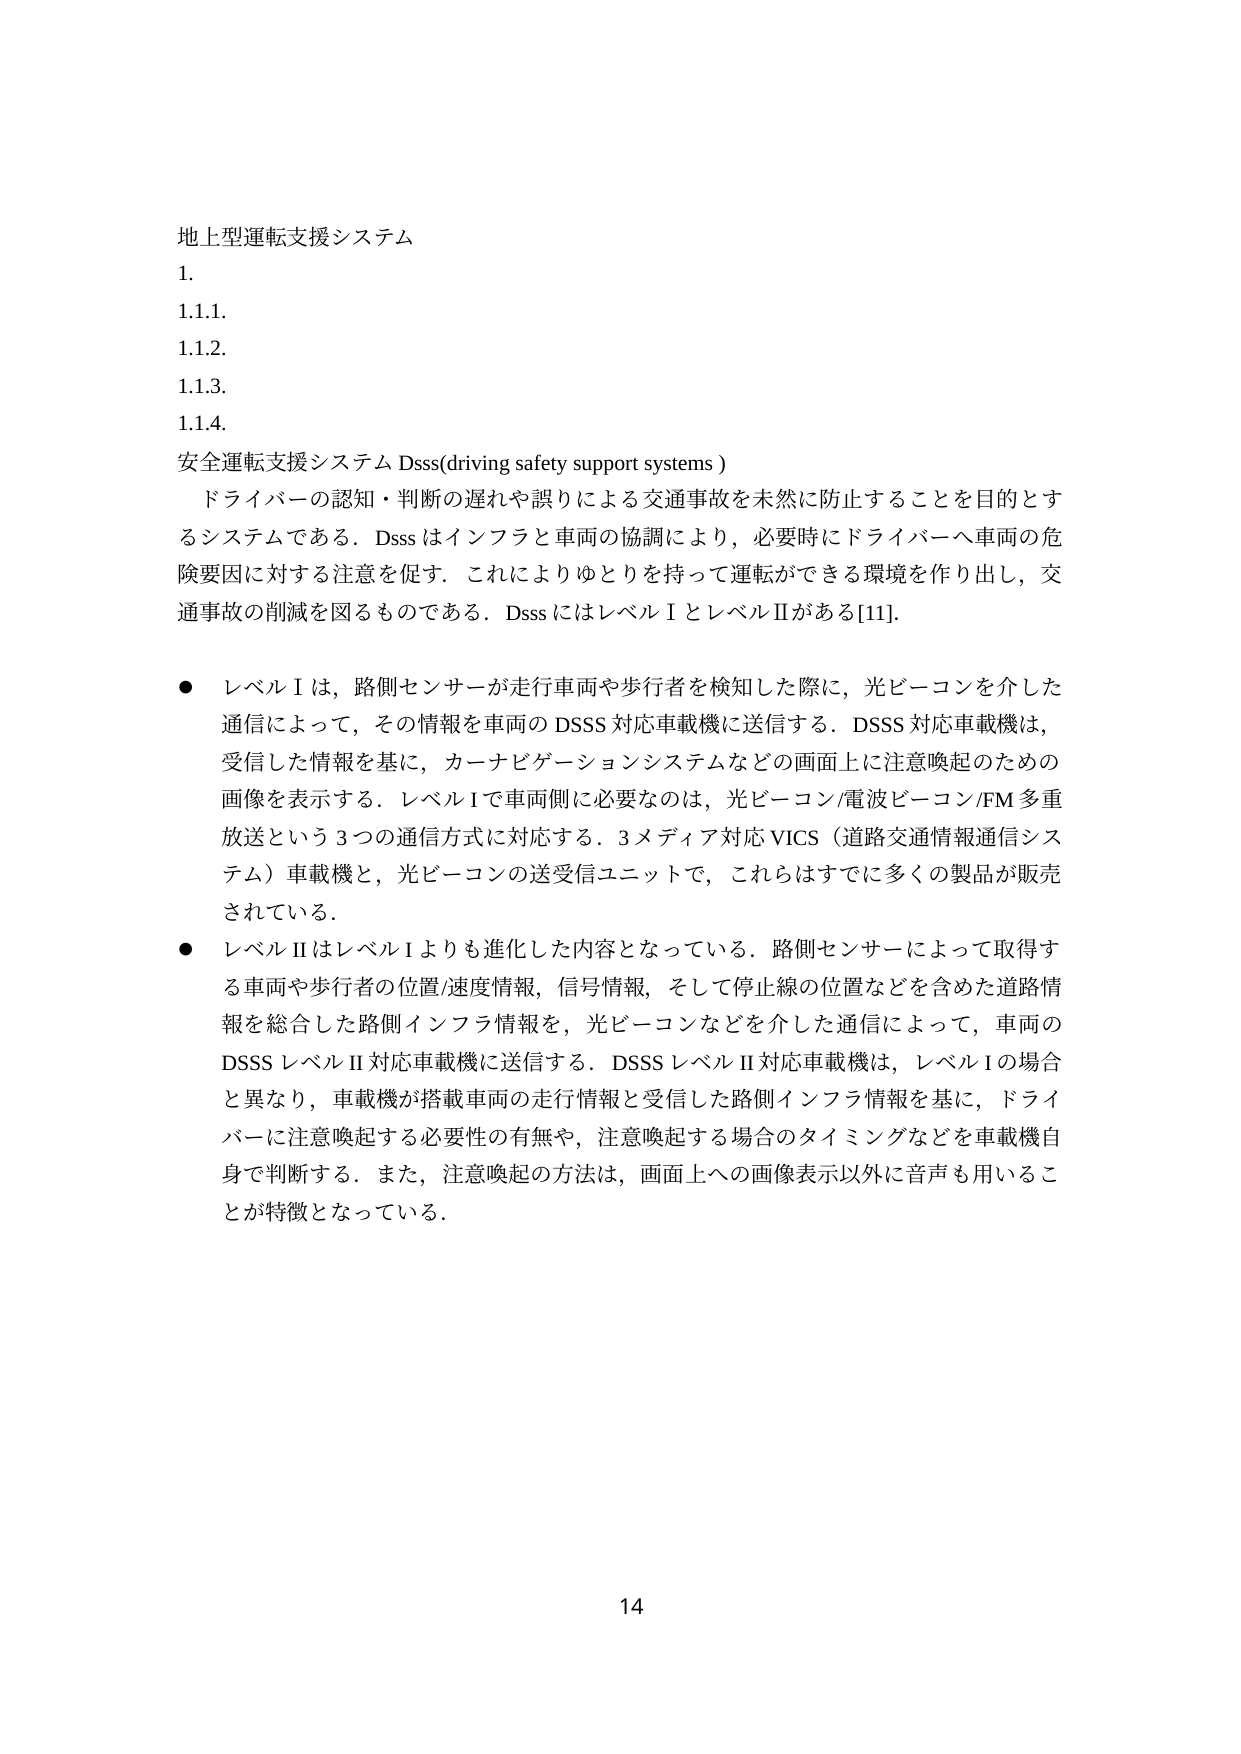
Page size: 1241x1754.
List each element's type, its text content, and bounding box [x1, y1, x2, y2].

list レベルIIはレベルIよりも進化した内容となっている．路側センサーによって取得する車両や歩行者の位置/速度情報，信号情報，そして停止線の位置などを含めた道路情報を総合した路側インフラ情報を，光ビーコンなどを介した通信によって，車両のDSSSレベルII対応車載機に送信する．DSSSレベルII対応車載機は，レベルIの場合と異なり，車載機が搭載車両の走行情報と受信した路側インフラ情報を基に，ドライバーに注意喚起する必要性の有無や，注意喚起する場合のタイミングなどを車載機自身で判断する．また，注意喚起の方法は，画面上への画像表示以外に音声も用いることが特徴となっている． [177, 929, 1063, 1229]
list レベルⅠは，路側センサーが走行車両や歩行者を検知した際に，光ビーコンを介した通信によって，その情報を車両のDSSS対応車載機に送信する．DSSS対応車載機は，受信した情報を基に，カーナビゲーションシステムなどの画面上に注意喚起のための画像を表示する．レベルIで車両側に必要なのは，光ビーコン/電波ビーコン/FM多重放送という3つの通信方式に対応する．3メディア対応VICS（道路交通情報通信システム）車載機と，光ビーコンの送受信ユニットで，これらはすでに多くの製品が販売されている． [177, 667, 1063, 929]
text 地上型運転支援システム [177, 217, 1063, 254]
text ドライバーの認知・判断の遅れや誤りによる交通事故を未然に防止することを目的とするシステムである．Dsssはインフラと車両の協調により，必要時にドライバーへ車両の危険要因に対する注意を促す．これによりゆとりを持って運転ができる環境を作り出し，交通事故の削減を図るものである．DsssにはレベルⅠとレベルⅡがある[11]． [177, 479, 1063, 629]
text 安全運転支援システムDsss(driving safety support systems ) [177, 442, 1063, 479]
